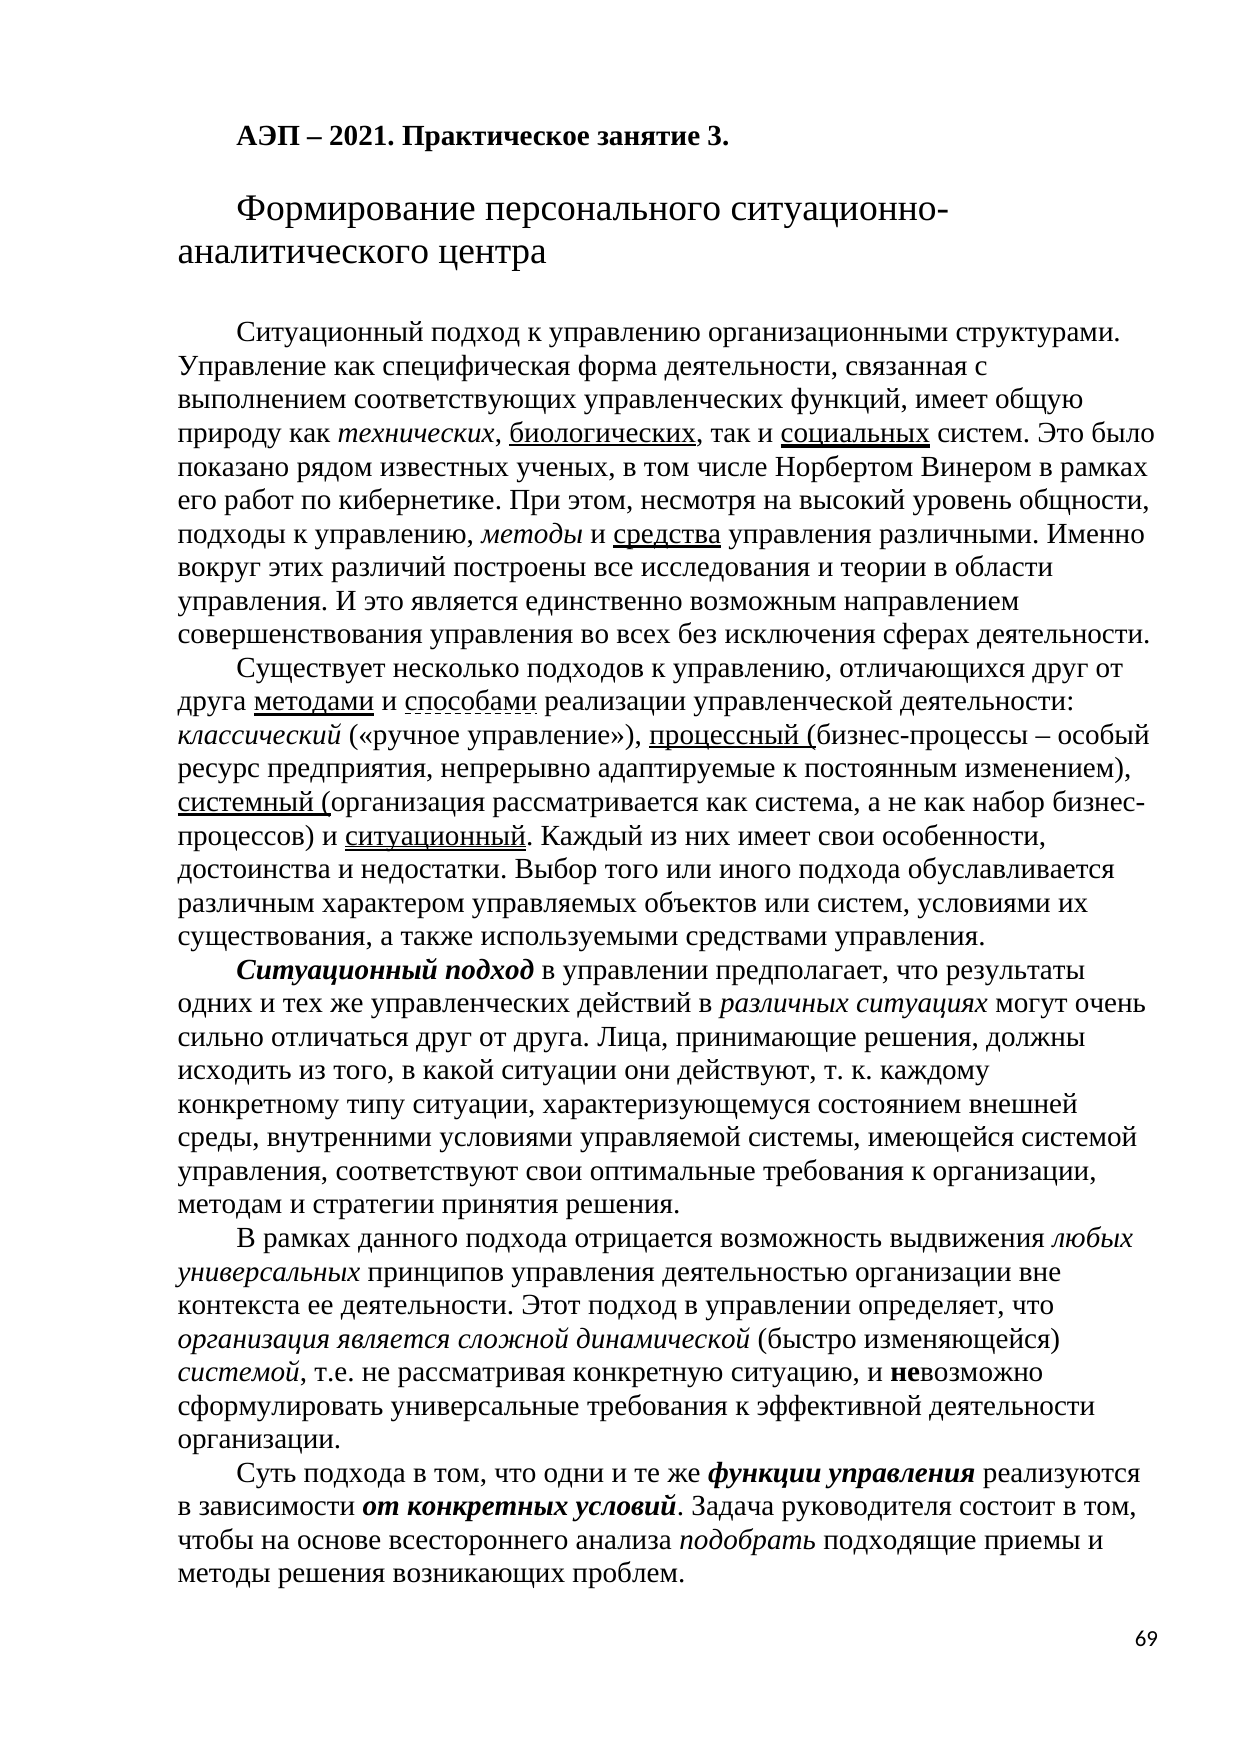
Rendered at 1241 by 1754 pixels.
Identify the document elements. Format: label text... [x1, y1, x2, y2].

text Существует несколько подходов к управлению, отличающихся друг от друга методами и способами реализации управленческой деятельности: классический («ручное управление»), процессный (бизнес-процессы – особый ресурс предприятия, непрерывно адаптируемые к постоянным изменением), системный (организация рассматривается как система, а не как набор бизнес-процессов) и ситуационный. Каждый из них имеет свои особенности, достоинства и недостатки. Выбор того или иного подхода обуславливается различным характером управляемых объектов или систем, условиями их существования, а также используемыми средствами управления. [177, 650, 1158, 952]
text Формирование персонального ситуационно-аналитического центра [177, 185, 1158, 271]
text АЭП – 2021. Практическое занятие 3. [177, 118, 1158, 152]
text В рамках данного подхода отрицается возможность выдвижения любых универсальных принципов управления деятельностью организации вне контекста ее деятельности. Этот подход в управлении определяет, что организация является сложной динамической (быстро изменяющейся) системой, т.е. не рассматривая конкретную ситуацию, и невозможно сформулировать универсальные требования к эффективной деятельности организации. [177, 1220, 1158, 1455]
text Ситуационный подход к управлению организационными структурами. Управление как специфическая форма деятельности, связанная с выполнением соответствующих управленческих функций, имеет общую природу как технических, биологических, так и социальных систем. Это было показано рядом известных ученых, в том числе Норбертом Винером в рамках его работ по кибернетике. При этом, несмотря на высокий уровень общности, подходы к управлению, методы и средства управления различными. Именно вокруг этих различий построены все исследования и теории в области управления. И это является единственно возможным направлением совершенствования управления во всех без исключения сферах деятельности. [177, 314, 1158, 650]
text Суть подхода в том, что одни и те же функции управления реализуются в зависимости от конкретных условий. Задача руководителя состоит в том, чтобы на основе всестороннего анализа подобрать подходящие приемы и методы решения возникающих проблем. [177, 1455, 1158, 1589]
text Ситуационный подход в управлении предполагает, что результаты одних и тех же управленческих действий в различных ситуациях могут очень сильно отличаться друг от друга. Лица, принимающие решения, должны исходить из того, в какой ситуации они действуют, т. к. каждому конкретному типу ситуации, характеризующемуся состоянием внешней среды, внутренними условиями управляемой системы, имеющейся системой управления, соответствуют свои оптимальные требования к организации, методам и стратегии принятия решения. [177, 952, 1158, 1220]
